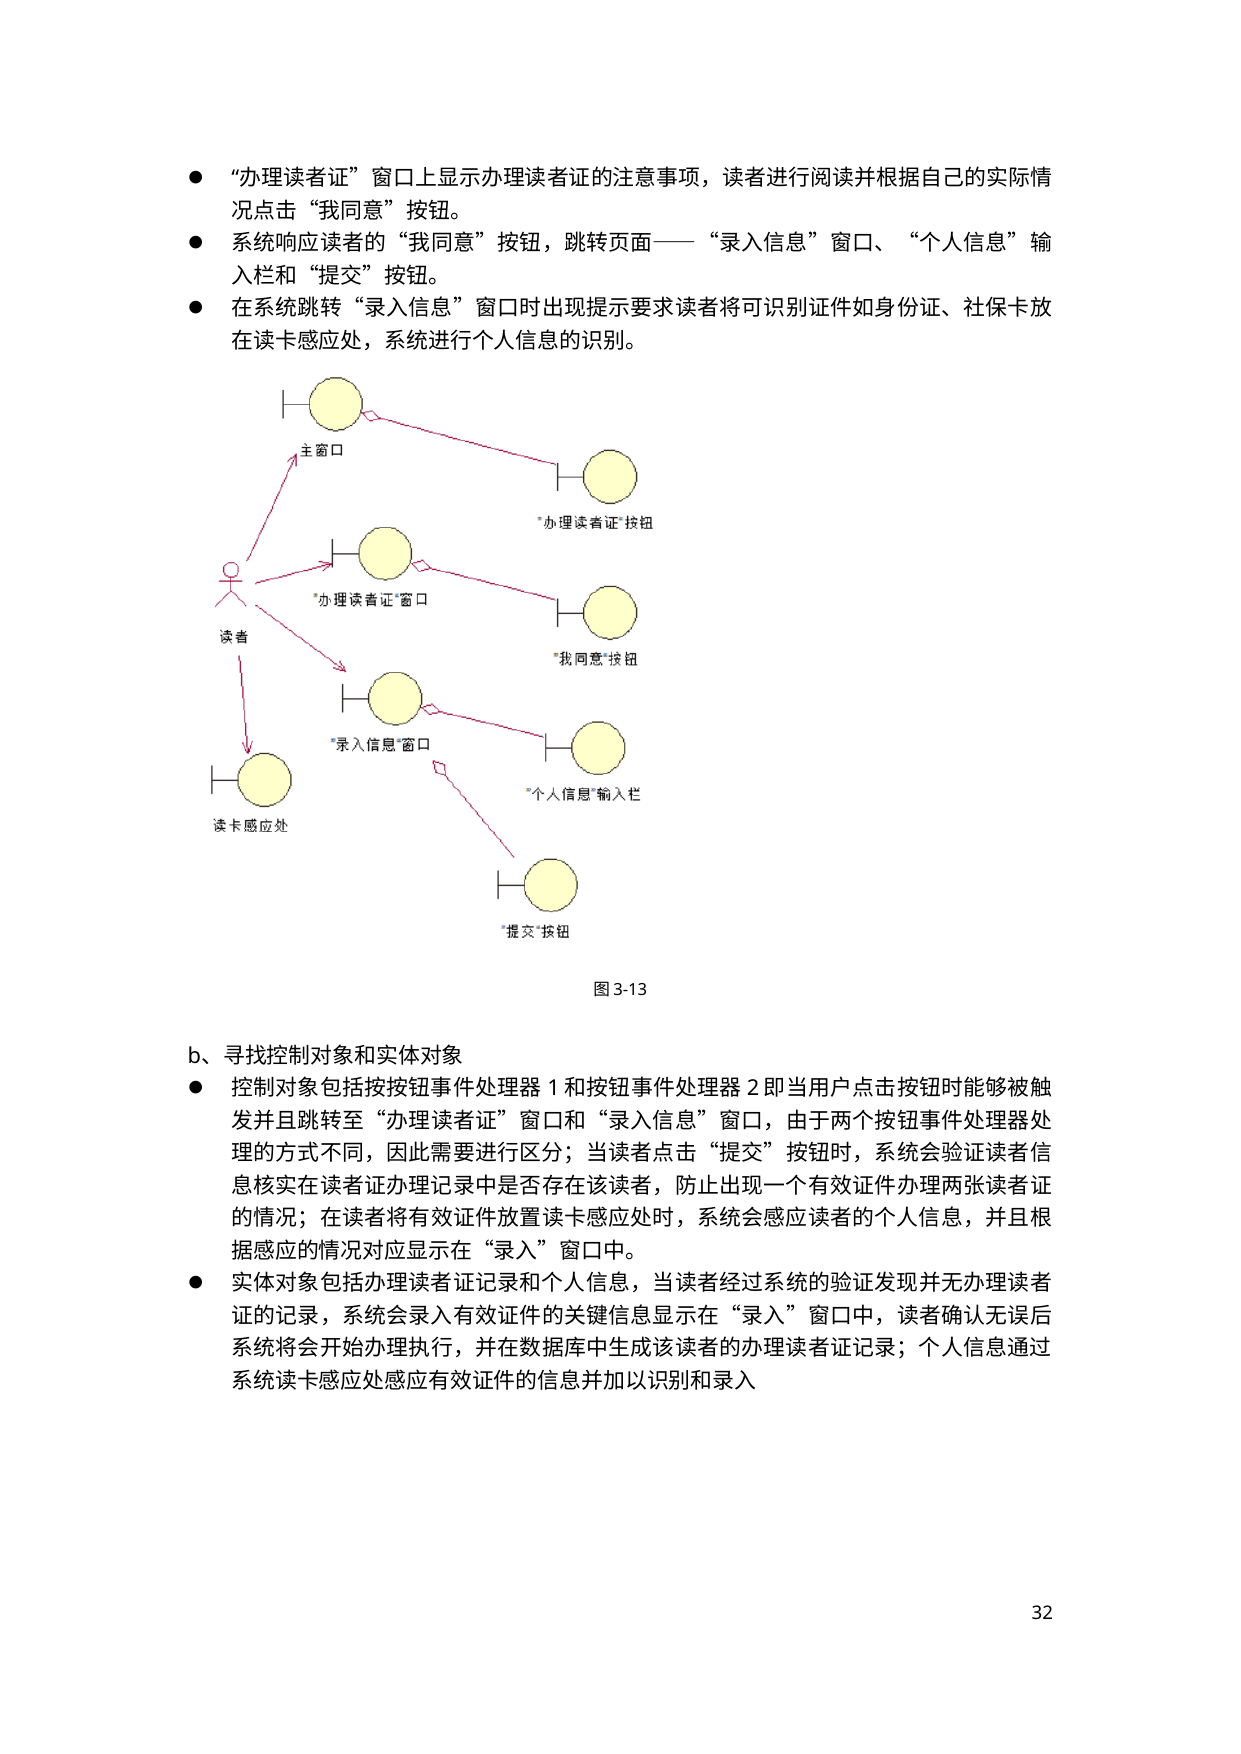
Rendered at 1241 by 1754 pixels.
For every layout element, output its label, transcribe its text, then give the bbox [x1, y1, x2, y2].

list 实体对象包括办理读者证记录和个人信息，当读者经过系统的验证发现并无办理读者证的记录，系统会录入有效证件的关键信息显示在“录入”窗口中，读者确认无误后系统将会开始办理执行，并在数据库中生成该读者的办理读者证记录；个人信息通过系统读卡感应处感应有效证件的信息并加以识别和录入 [187, 1265, 1053, 1395]
list “办理读者证”窗口上显示办理读者证的注意事项，读者进行阅读并根据自己的实际情况点击“我同意”按钮。 [187, 160, 1053, 225]
list 控制对象包括按按钮事件处理器1和按钮事件处理器2即当用户点击按钮时能够被触发并且跳转至“办理读者证”窗口和“录入信息”窗口，由于两个按钮事件处理器处理的方式不同，因此需要进行区分；当读者点击“提交”按钮时，系统会验证读者信息核实在读者证办理记录中是否存在该读者，防止出现一个有效证件办理两张读者证的情况；在读者将有效证件放置读卡感应处时，系统会感应读者的个人信息，并且根据感应的情况对应显示在“录入”窗口中。 [187, 1070, 1053, 1265]
list 在系统跳转“录入信息”窗口时出现提示要求读者将可识别证件如身份证、社保卡放在读卡感应处，系统进行个人信息的识别。 [187, 290, 1053, 355]
list 系统响应读者的“我同意”按钮，跳转页面——“录入信息”窗口、“个人信息”输入栏和“提交”按钮。 [187, 225, 1053, 290]
picture [187, 354, 719, 962]
text b、寻找控制对象和实体对象 [187, 1037, 1053, 1070]
text 图3-13 [187, 972, 1053, 1005]
